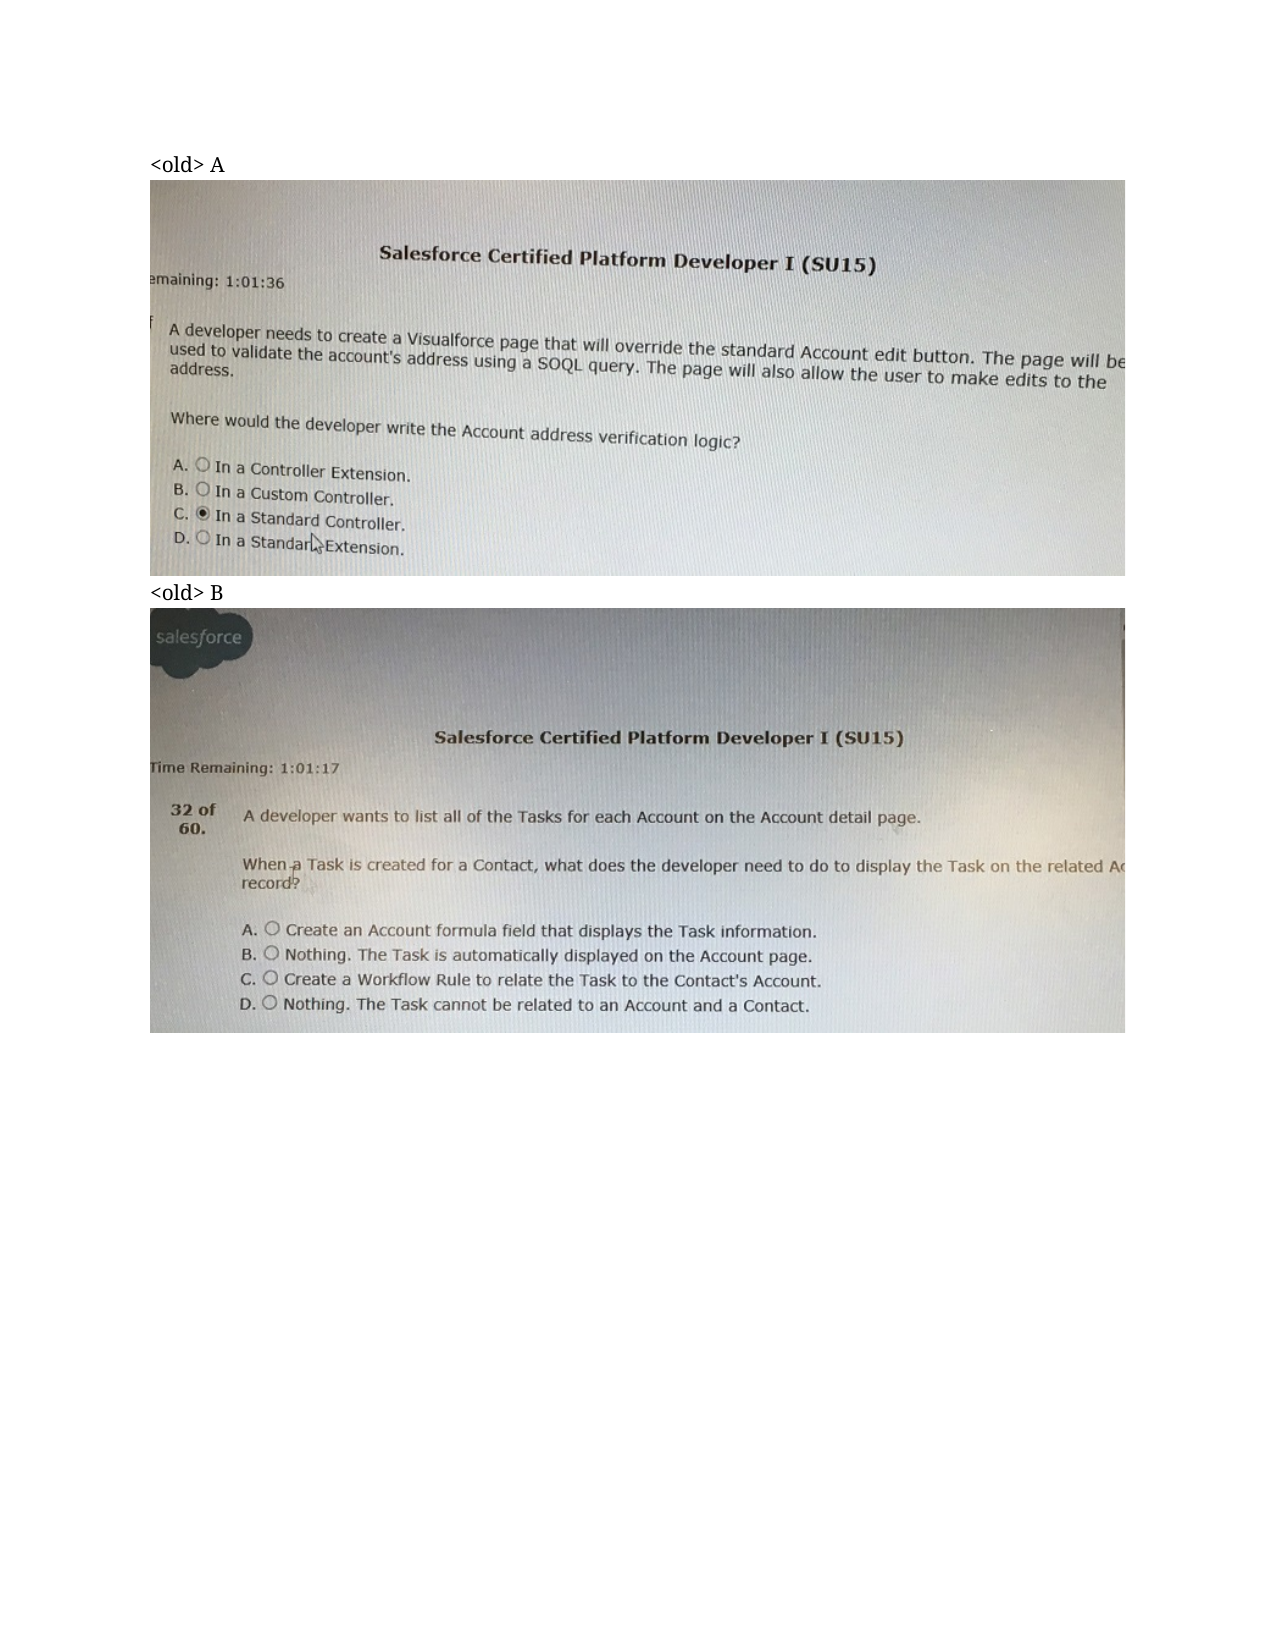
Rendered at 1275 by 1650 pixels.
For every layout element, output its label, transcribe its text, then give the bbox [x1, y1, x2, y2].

text <old> A<old> B [150, 150, 1125, 180]
picture [150, 180, 1125, 576]
picture [150, 608, 1125, 1033]
text <old> A<old> B [150, 576, 1125, 608]
